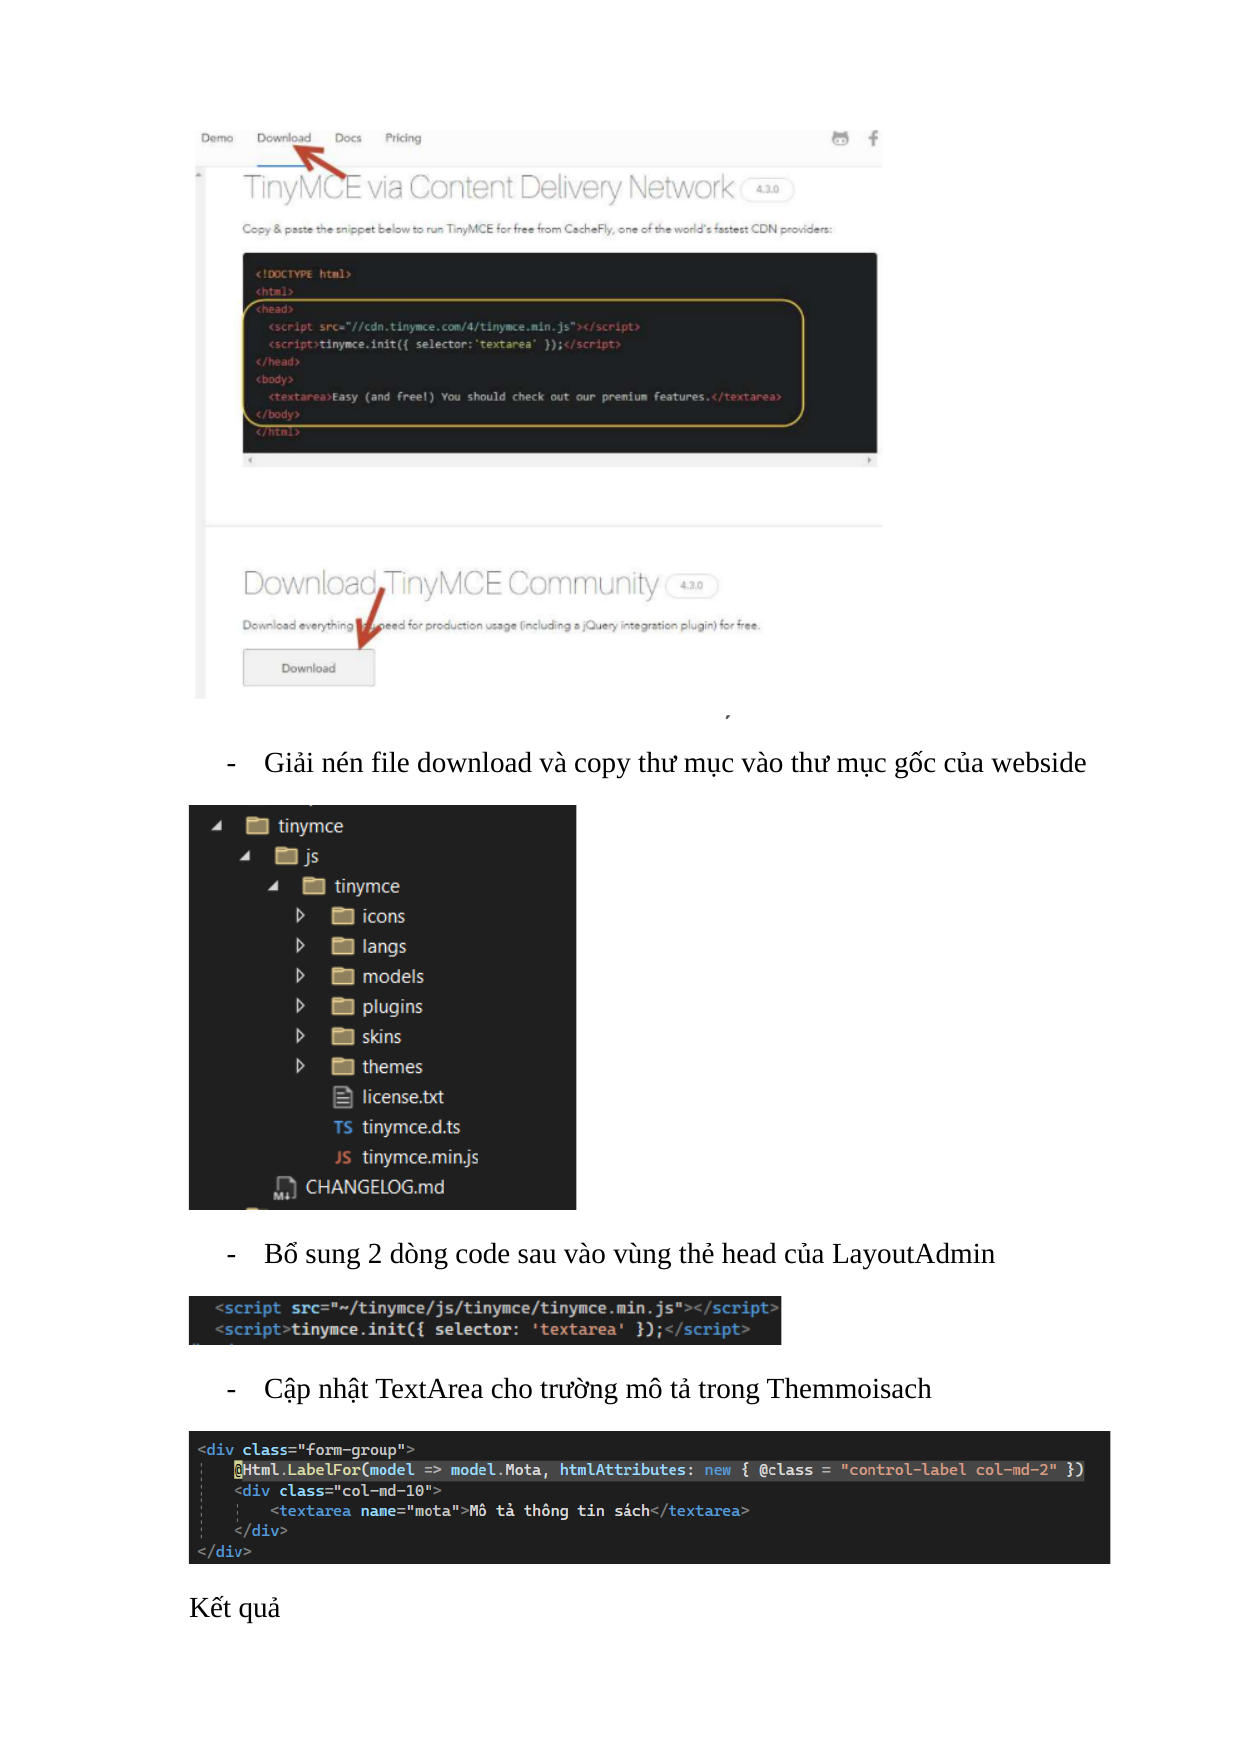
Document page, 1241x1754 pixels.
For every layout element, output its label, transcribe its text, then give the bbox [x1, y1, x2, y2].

picture [188, 130, 883, 719]
list Cập nhật TextArea cho trường mô tả trong Themmoisach [226, 1372, 1110, 1405]
list Bổ sung 2 dòng code sau vào vùng thẻ head của LayoutAdmin [226, 1236, 1110, 1269]
picture [188, 1296, 782, 1345]
list Giải nén file download và copy thư mục vào thư mục gốc của webside [226, 745, 1110, 779]
text Kết quả [189, 1591, 1110, 1624]
picture [188, 805, 577, 1210]
picture [188, 1431, 1111, 1564]
